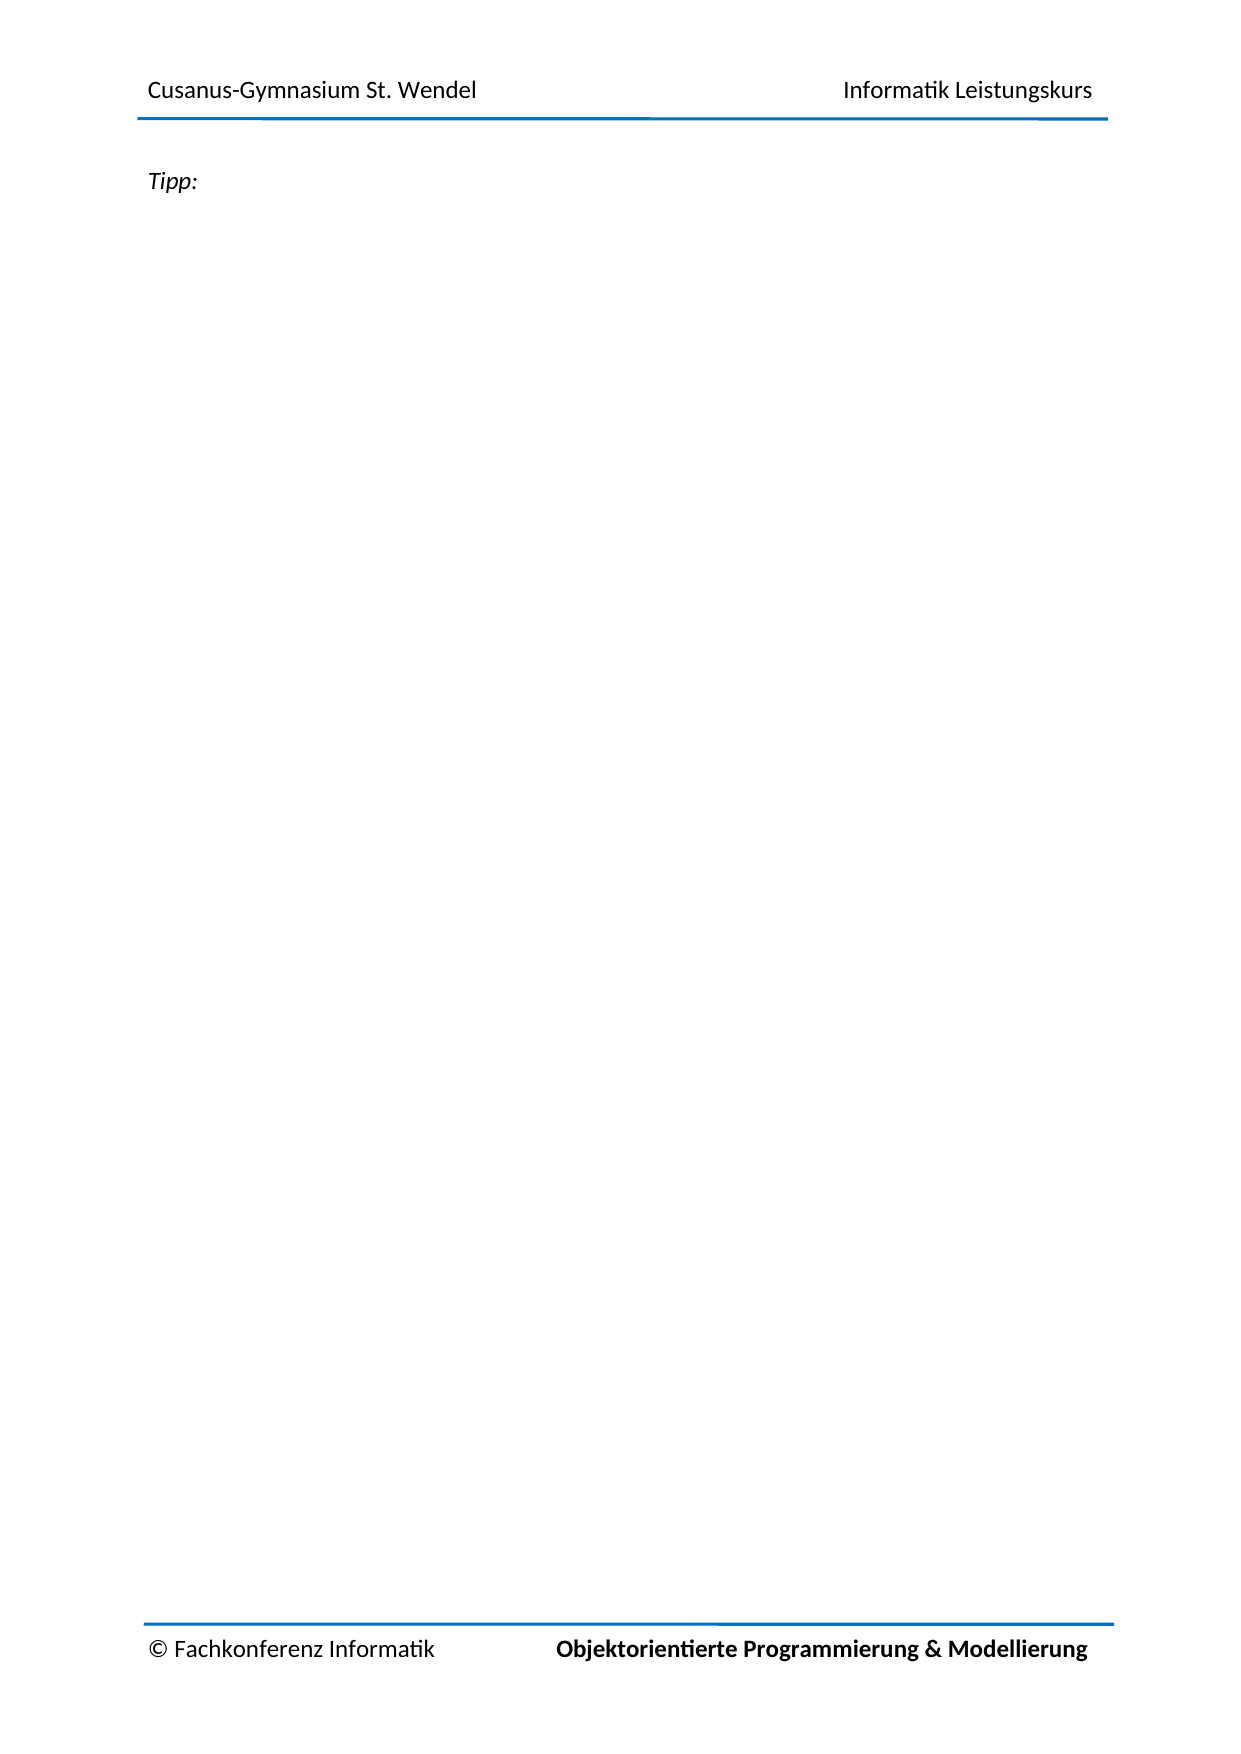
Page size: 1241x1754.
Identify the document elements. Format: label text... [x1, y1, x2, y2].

text Tipp: [148, 165, 1093, 196]
